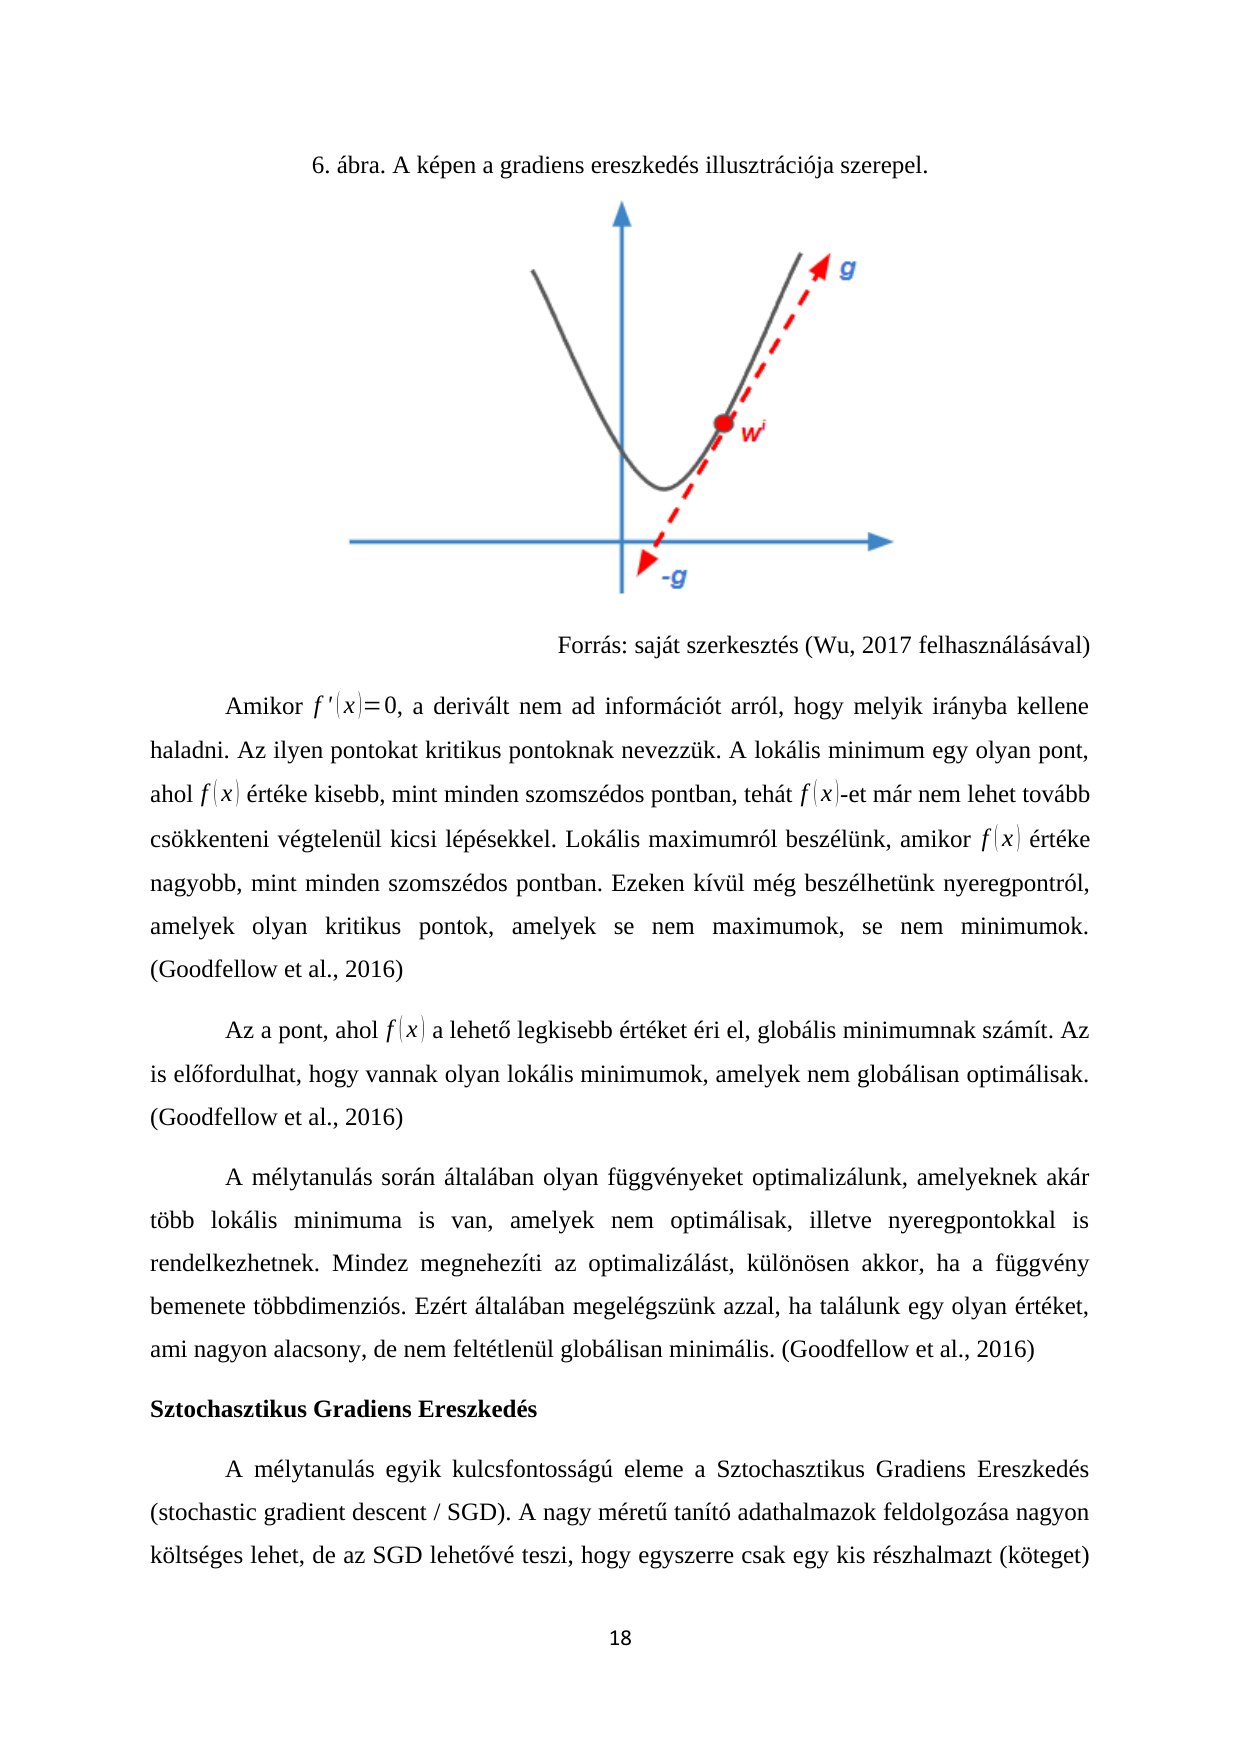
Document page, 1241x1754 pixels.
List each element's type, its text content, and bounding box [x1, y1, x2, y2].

text Sztochasztikus Gradiens Ereszkedés [150, 1394, 1090, 1423]
text Forrás: saját szerkesztés (Wu, 2017 felhasználásával) [150, 630, 1090, 659]
text A mélytanulás során általában olyan függvényeket optimalizálunk, amelyeknek akár több lokális minimuma is van, amelyek nem optimálisak, illetve nyeregpontokkal is rendelkezhetnek. Mindez megnehezíti az optimalizálást, különösen akkor, ha a függvény bemenete többdimenziós. Ezért általában megelégszünk azzal, ha találunk egy olyan értéket, ami nagyon alacsony, de nem feltétlenül globálisan minimális. (Goodfellow et al., 2016) [150, 1162, 1090, 1363]
text Amikor , a derivált nem ad információt arról, hogy melyik irányba kellene haladni. Az ilyen pontokat kritikus pontoknak nevezzük. A lokális minimum egy olyan pont, ahol értéke kisebb, mint minden szomszédos pontban, tehát -et már nem lehet tovább csökkenteni végtelenül kicsi lépésekkel. Lokális maximumról beszélünk, amikor értéke nagyobb, mint minden szomszédos pontban. Ezeken kívül még beszélhetünk nyeregpontról, amelyek olyan kritikus pontok, amelyek se nem maximumok, se nem minimumok. (Goodfellow et al., 2016) [150, 690, 1090, 983]
text Az a pont, ahol a lehető legkisebb értéket éri el, globális minimumnak számít. Az is előfordulhat, hogy vannak olyan lokális minimumok, amelyek nem globálisan optimálisak. (Goodfellow et al., 2016) [150, 1014, 1090, 1131]
picture [339, 199, 901, 600]
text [150, 1454, 1090, 1569]
text 6. ábra. A képen a gradiens ereszkedés illusztrációja szerepel. [150, 150, 1090, 179]
